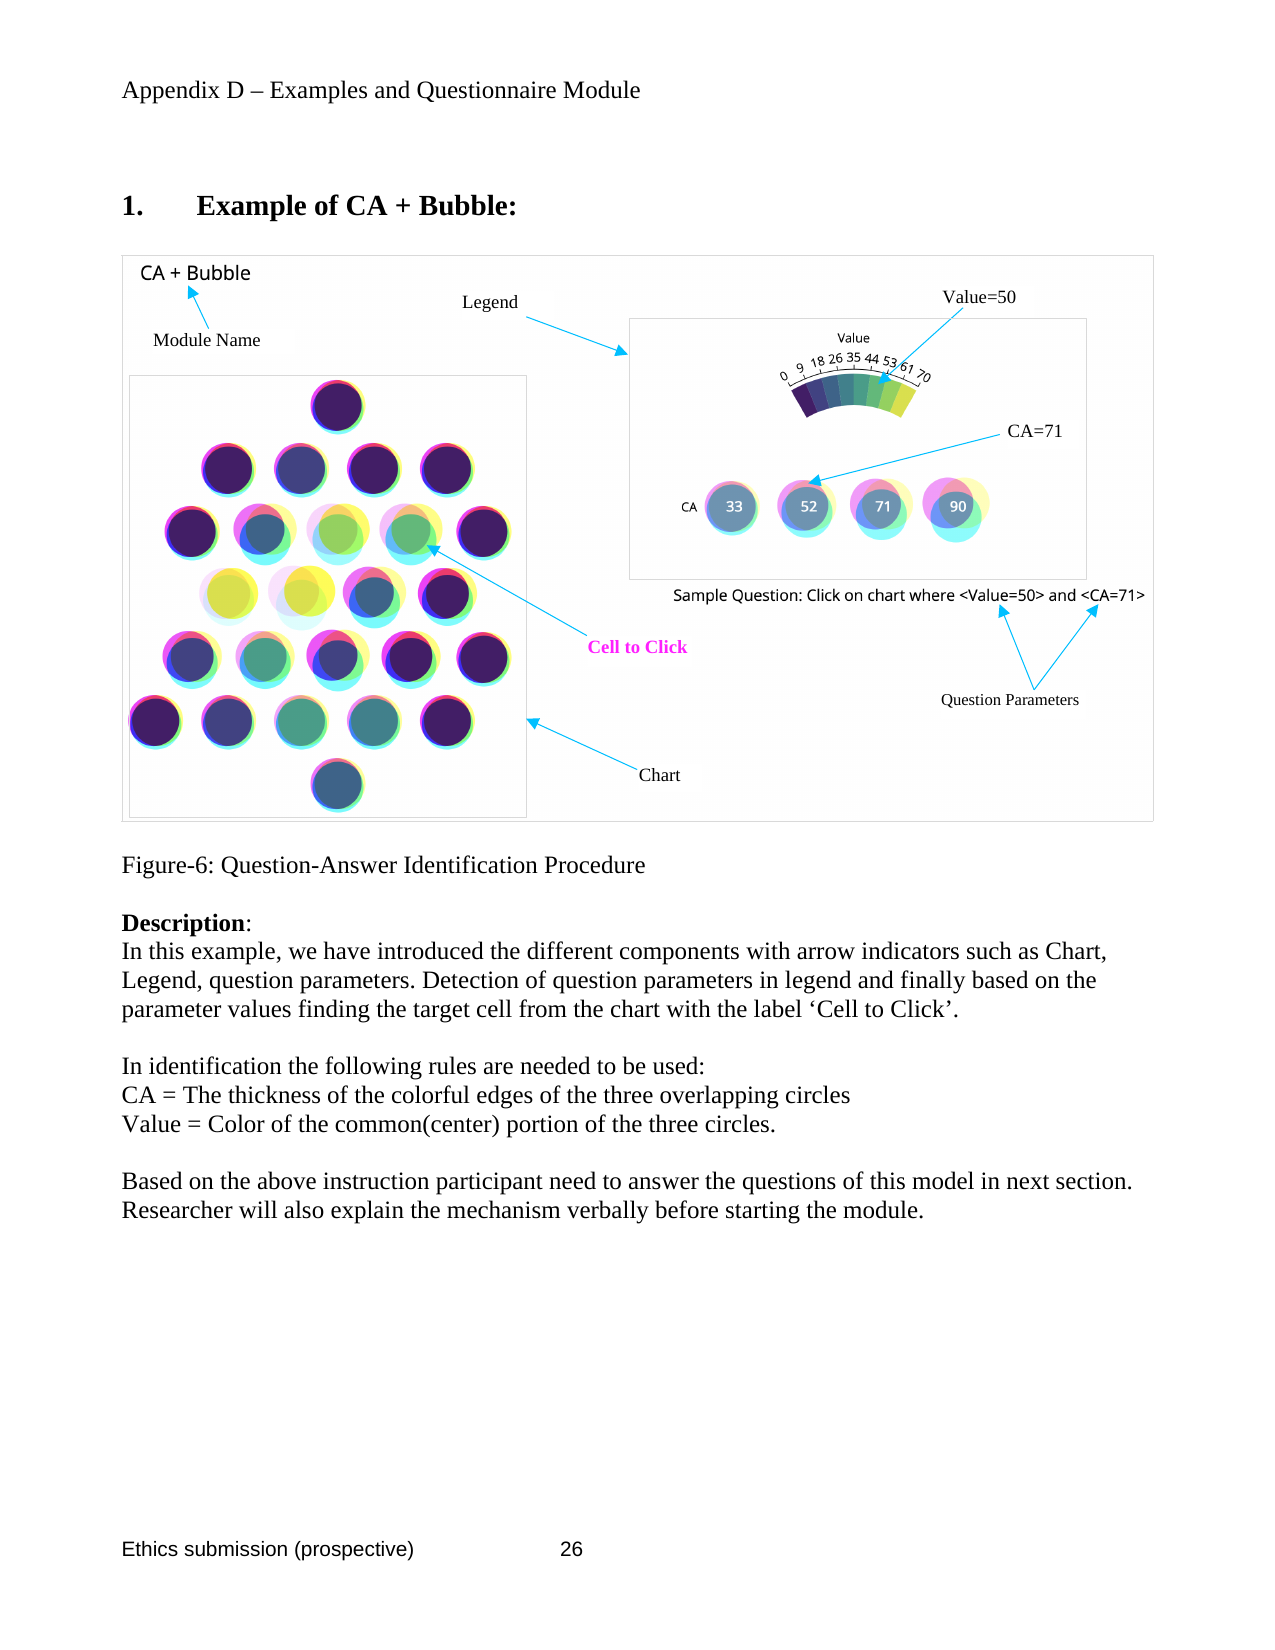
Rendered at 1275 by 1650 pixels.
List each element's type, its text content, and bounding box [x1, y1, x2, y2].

text 1. Example of CA + Bubble: [121, 188, 1153, 221]
picture [123, 256, 1153, 821]
text Figure-6: Question-Answer Identification Procedure [121, 850, 1153, 879]
text In this example, we have introduced the different components with arrow indicators such as Chart, Legend, question parameters. Detection of question parameters in legend and finally based on the parameter values finding the target cell from the chart with the label ‘Cell to Click’. [121, 936, 1153, 1023]
text Description: [121, 908, 1153, 936]
text Based on the above instruction participant need to answer the questions of this model in next section. Researcher will also explain the mechanism verbally before starting the module. [121, 1166, 1153, 1224]
text CA = The thickness of the colorful edges of the three overlapping circles [121, 1080, 1153, 1109]
text Value = Color of the common(center) portion of the three circles. [121, 1109, 1153, 1138]
text In identification the following rules are needed to be used: [121, 1051, 1153, 1080]
